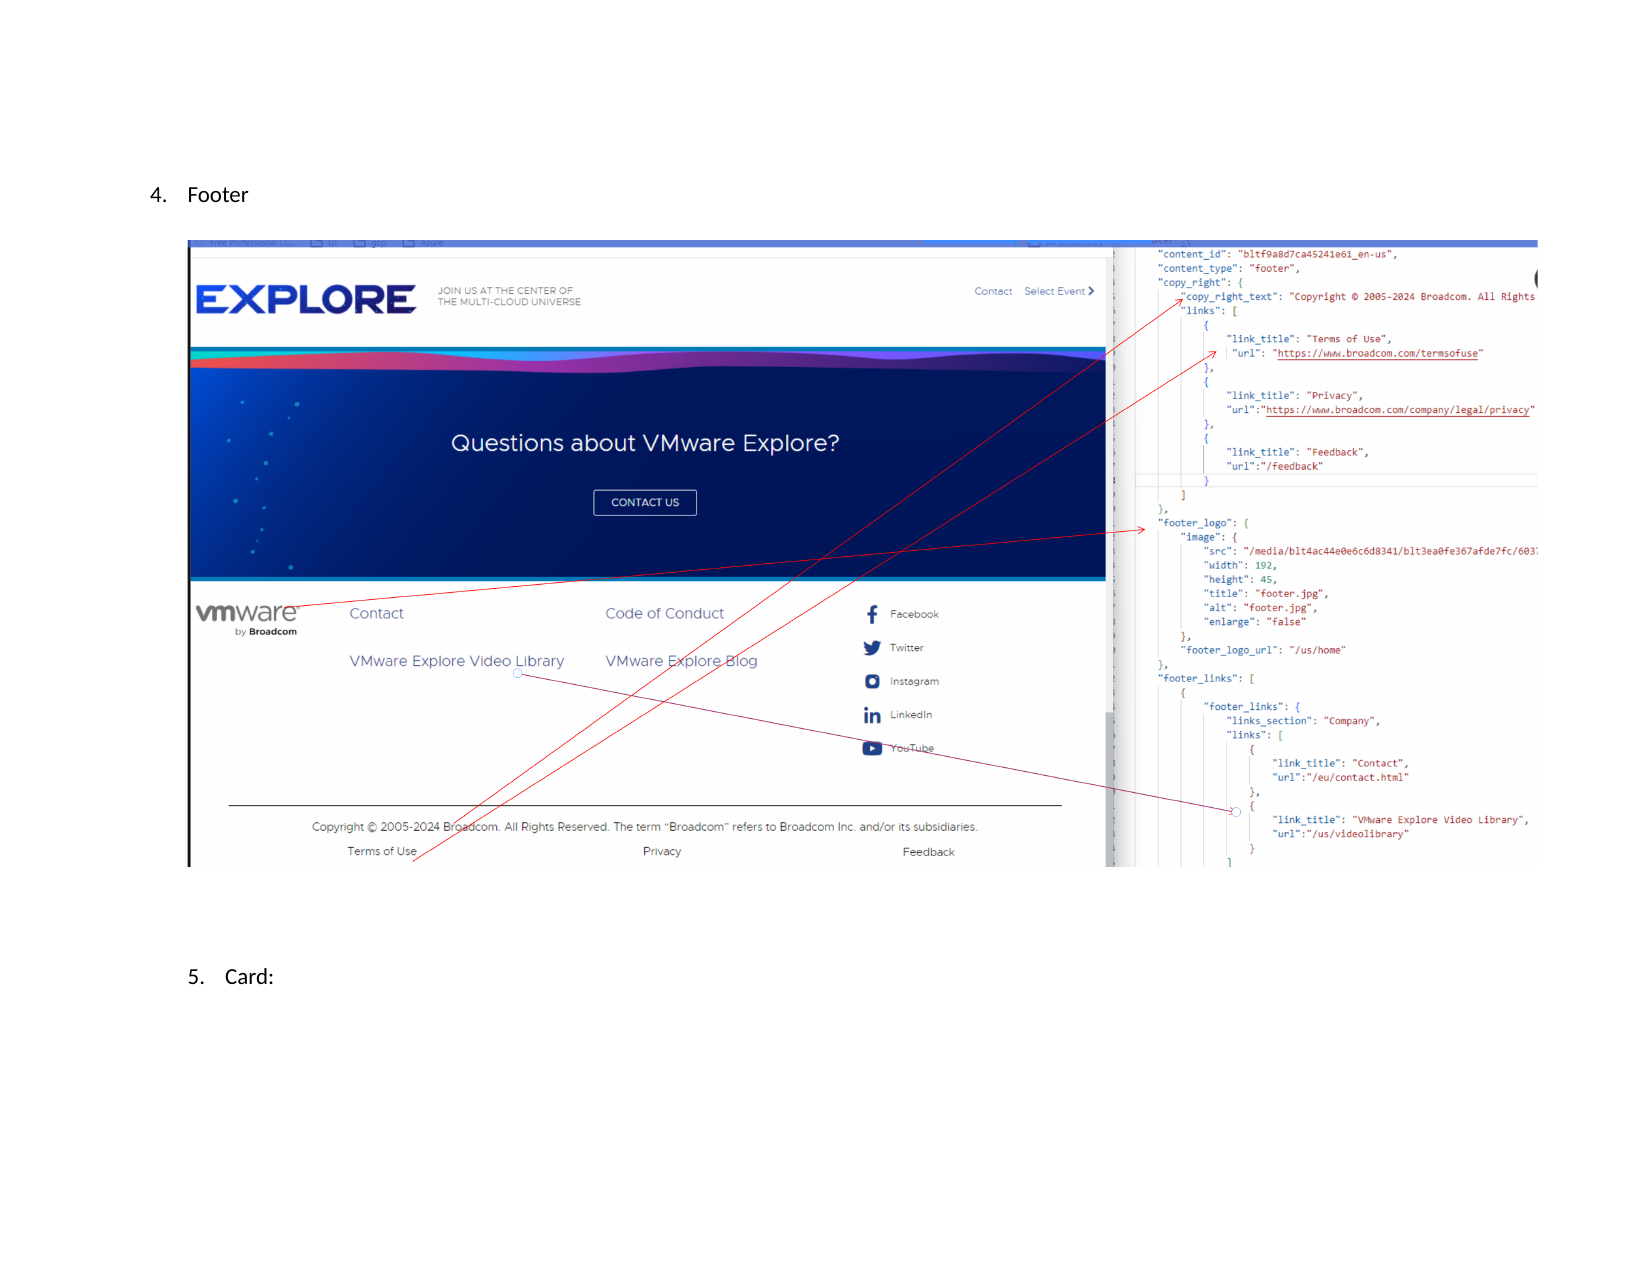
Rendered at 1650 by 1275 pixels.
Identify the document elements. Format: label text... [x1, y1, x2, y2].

picture [187, 240, 1538, 867]
list Footer [150, 180, 1500, 208]
list Card: [187, 962, 1500, 990]
